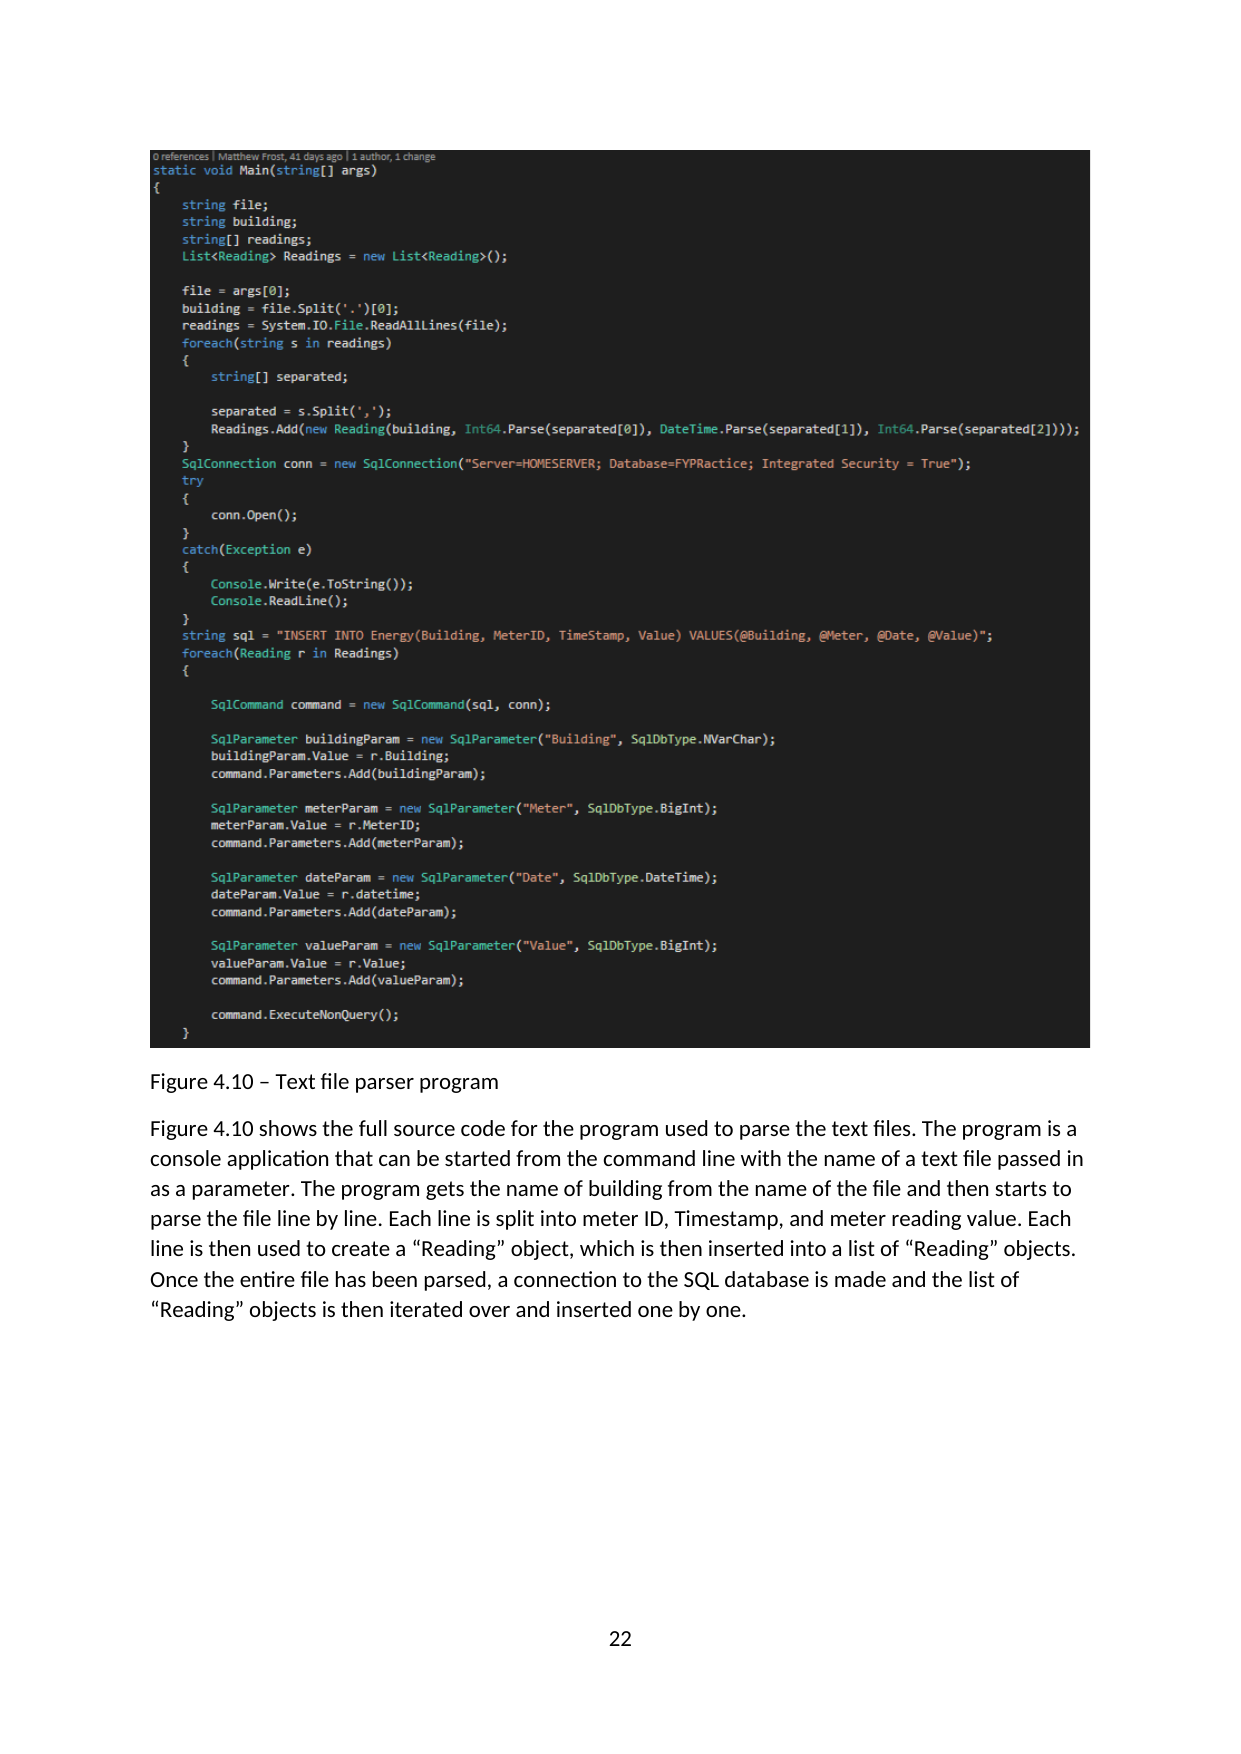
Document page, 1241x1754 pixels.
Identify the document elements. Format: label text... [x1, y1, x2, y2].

text Figure 4.10 shows the full source code for the program used to parse the text files. The program is a console application that can be started from the command line with the name of a text file passed in as a parameter. The program gets the name of building from the name of the file and then starts to parse the file line by line. Each line is split into meter ID, Timestamp, and meter reading value. Each line is then used to create a “Reading” object, which is then inserted into a list of “Reading” objects. Once the entire file has been parsed, a connection to the SQL database is made and the list of “Reading” objects is then iterated over and inserted one by one. [150, 1114, 1090, 1323]
text Figure 4.10 – Text file parser program [150, 1067, 1090, 1095]
picture [150, 150, 1091, 1048]
